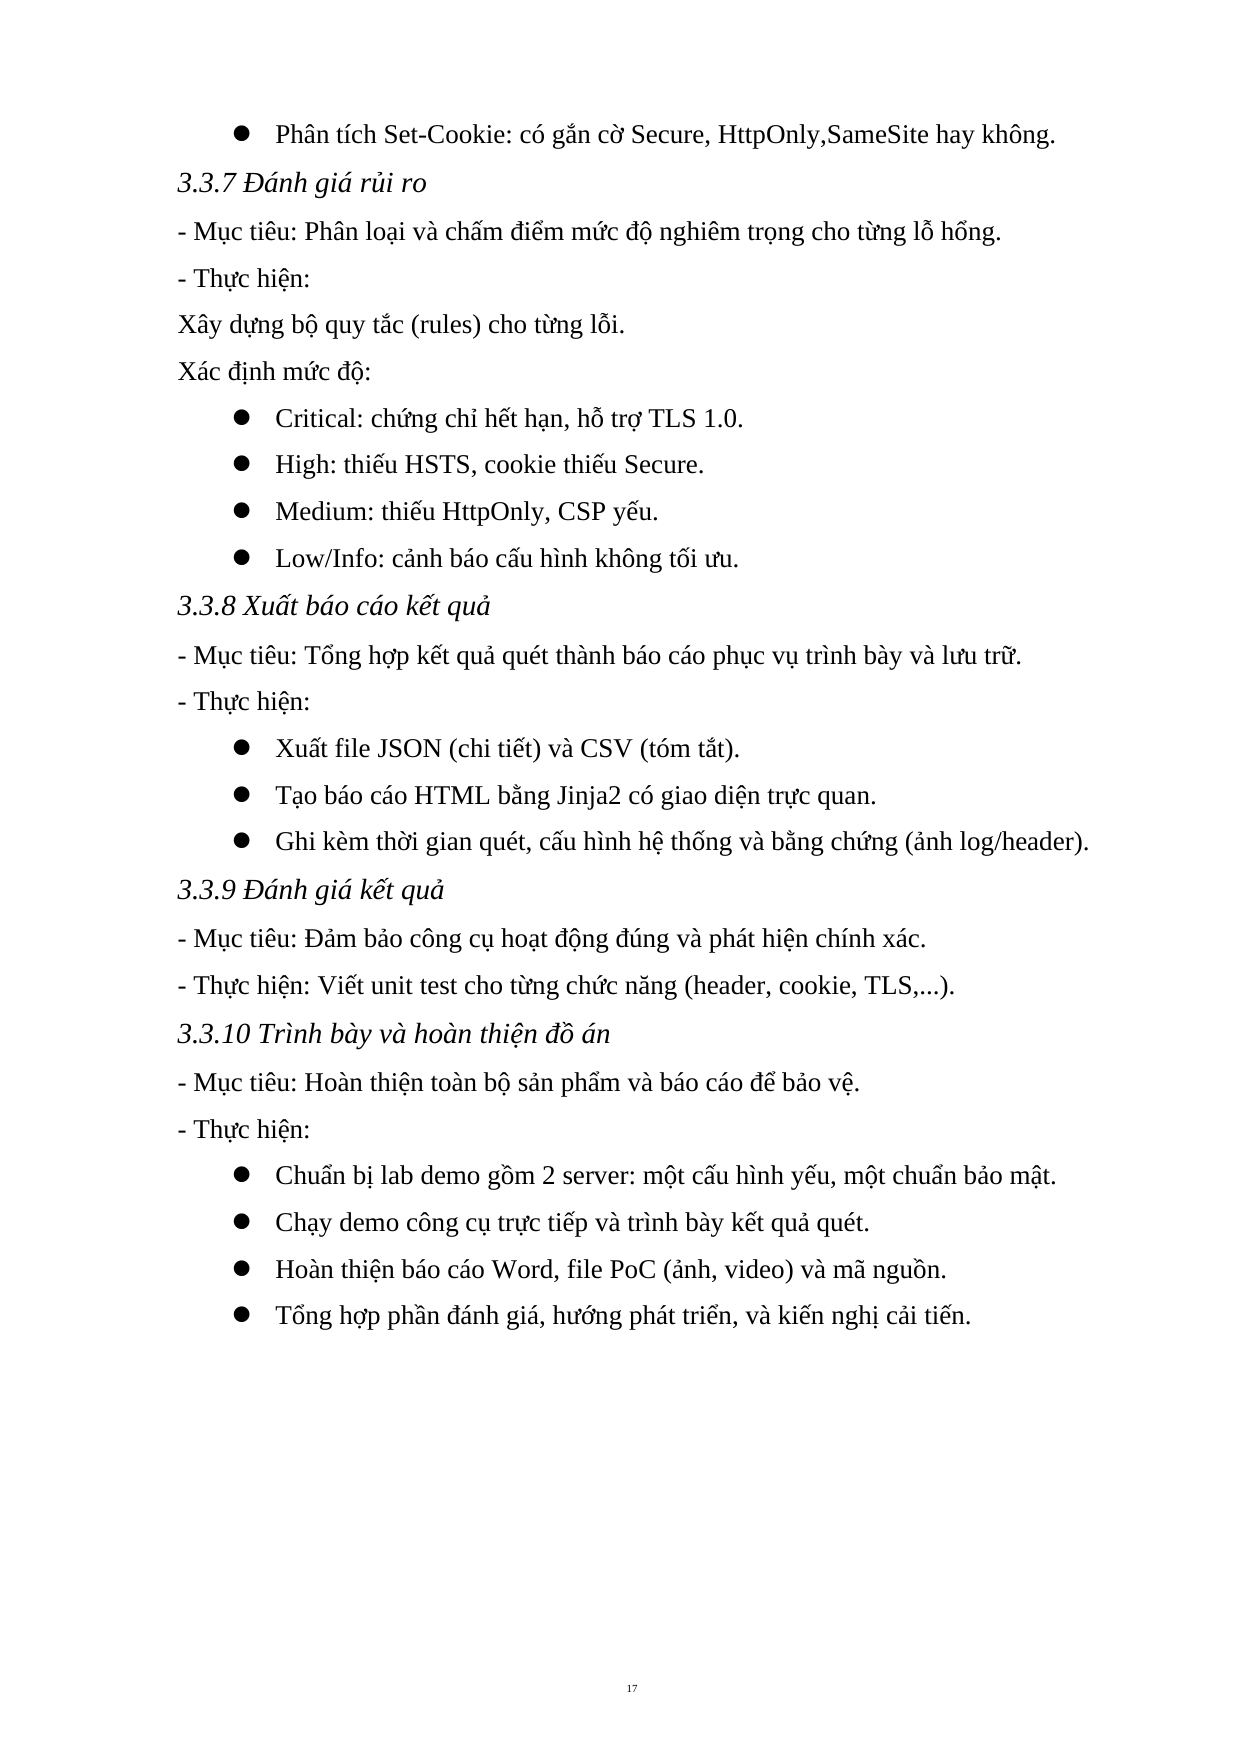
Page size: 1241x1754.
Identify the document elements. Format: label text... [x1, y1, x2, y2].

text - Mục tiêu: Tổng hợp kết quả quét thành báo cáo phục vụ trình bày và lưu trữ. [177, 639, 1122, 670]
text - Thực hiện: [177, 1113, 1122, 1144]
list Chạy demo công cụ trực tiếp và trình bày kết quả quét. [231, 1206, 1122, 1237]
list Medium: thiếu HttpOnly, CSP yếu. [231, 495, 1122, 526]
text 3.3.9 Đánh giá kết quả [177, 872, 1122, 906]
list Xuất file JSON (chi tiết) và CSV (tóm tắt). [231, 732, 1122, 763]
text Xác định mức độ: [177, 355, 1122, 386]
list Ghi kèm thời gian quét, cấu hình hệ thống và bằng chứng (ảnh log/header). [231, 825, 1122, 857]
list Low/Info: cảnh báo cấu hình không tối ưu. [231, 542, 1122, 573]
text 3.3.10 Trình bày và hoàn thiện đồ án [177, 1016, 1122, 1049]
text 3.3.8 Xuất báo cáo kết quả [177, 588, 1122, 622]
text - Mục tiêu: Hoàn thiện toàn bộ sản phẩm và báo cáo để bảo vệ. [177, 1066, 1122, 1097]
list Critical: chứng chỉ hết hạn, hỗ trợ TLS 1.0. [231, 402, 1122, 433]
list Phân tích Set-Cookie: có gắn cờ Secure, HttpOnly,SameSite hay không. [231, 118, 1122, 149]
text - Thực hiện: Viết unit test cho từng chức năng (header, cookie, TLS,...). [177, 969, 1122, 1000]
text - Mục tiêu: Phân loại và chấm điểm mức độ nghiêm trọng cho từng lỗ hổng. [177, 215, 1122, 246]
list Tổng hợp phần đánh giá, hướng phát triển, và kiến nghị cải tiến. [231, 1299, 1122, 1331]
text - Thực hiện: [177, 262, 1122, 293]
list Hoàn thiện báo cáo Word, file PoC (ảnh, video) và mã nguồn. [231, 1253, 1122, 1284]
text Xây dựng bộ quy tắc (rules) cho từng lỗi. [177, 308, 1122, 339]
text - Thực hiện: [177, 685, 1122, 717]
list Tạo báo cáo HTML bằng Jinja2 có giao diện trực quan. [231, 779, 1122, 810]
text 3.3.7 Đánh giá rủi ro [177, 165, 1122, 198]
text - Mục tiêu: Đảm bảo công cụ hoạt động đúng và phát hiện chính xác. [177, 922, 1122, 953]
list High: thiếu HSTS, cookie thiếu Secure. [231, 448, 1122, 479]
list Chuẩn bị lab demo gồm 2 server: một cấu hình yếu, một chuẩn bảo mật. [231, 1159, 1122, 1191]
